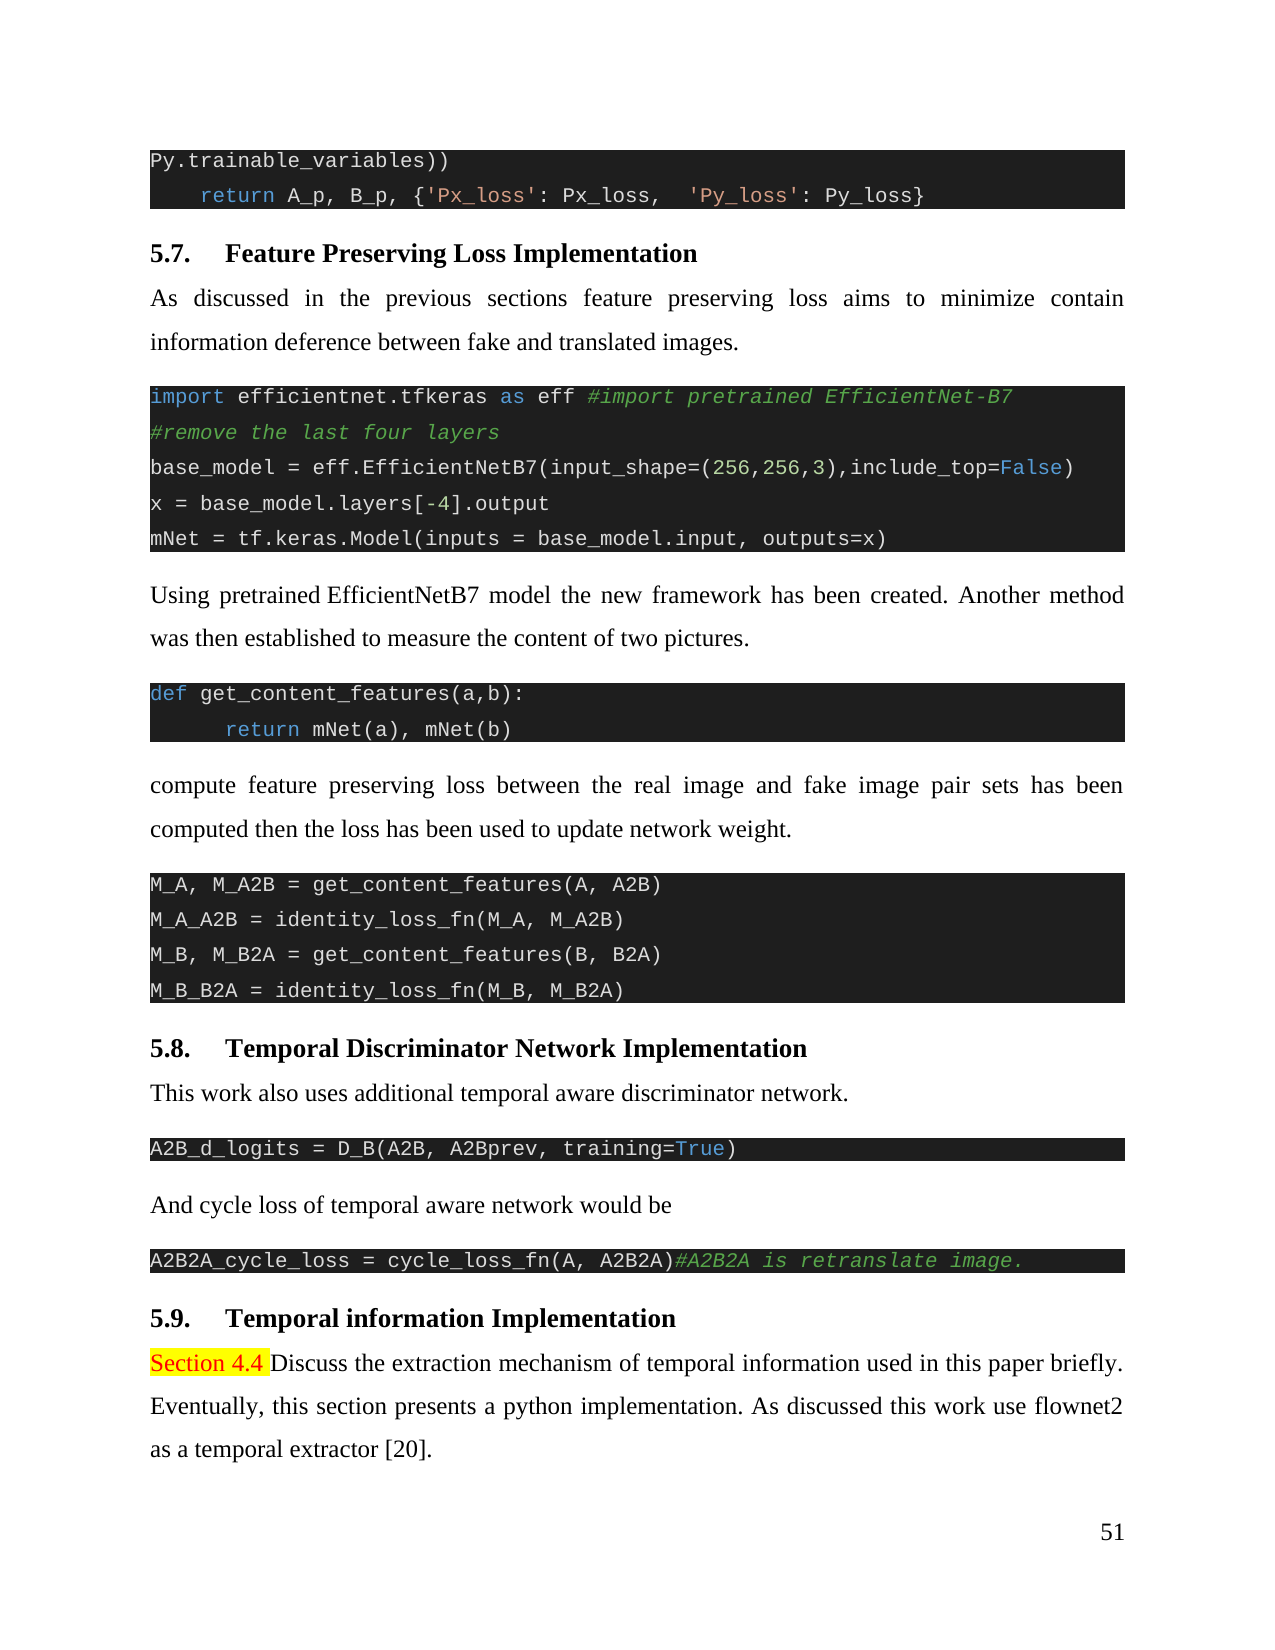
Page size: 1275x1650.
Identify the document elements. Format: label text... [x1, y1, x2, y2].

text And cycle loss of temporal aware network would be [150, 1190, 1125, 1218]
text As discussed in the previous sections feature preserving loss aims to minimize contain information deference between fake and translated images. [150, 283, 1125, 355]
subtitle Feature Preserving Loss Implementation [150, 237, 1125, 269]
text A2B2A_cycle_loss = cycle_loss_fn(A, A2B2A)#A2B2A is retranslate image. [150, 1249, 1125, 1273]
text This work also uses additional temporal aware discriminator network. [150, 1078, 1125, 1107]
text A2B_d_logits = D_B(A2B, A2Bprev, training=True) [150, 1138, 1125, 1161]
text M_A, M_A2B = get_content_features(A, A2B) M_A_A2B = identity_loss_fn(M_A, M_A2B) M_B, M_B2A = get_content_features(B, B2A) M_B_B2A = identity_loss_fn(M_B, M_B2A) [150, 873, 1125, 1003]
text import efficientnet.tfkeras as eff #import pretrained EfficientNet-B7 #remove the last four layers base_model = eff.EfficientNetB7(input_shape=(256,256,3),include_top=False) x = base_model.layers[-4].output mNet = tf.keras.Model(inputs = base_model.input, outputs=x) [150, 386, 1125, 552]
text Using pretrained EfficientNetB7 model the new framework has been created. Another method was then established to measure the content of two pictures. [150, 580, 1125, 652]
subtitle Temporal Discriminator Network Implementation [150, 1032, 1125, 1063]
subtitle Temporal information Implementation [150, 1302, 1125, 1333]
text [150, 150, 1125, 209]
text Section 4.4 Discuss the extraction mechanism of temporal information used in this paper briefly. Eventually, this section presents a python implementation. As discussed this work use flownet2 as a temporal extractor [20]. [150, 1348, 1125, 1463]
text compute feature preserving loss between the real image and fake image pair sets has been computed then the loss has been used to update network weight. [150, 771, 1125, 842]
text def get_content_features(a,b): return mNet(a), mNet(b) [150, 683, 1125, 742]
